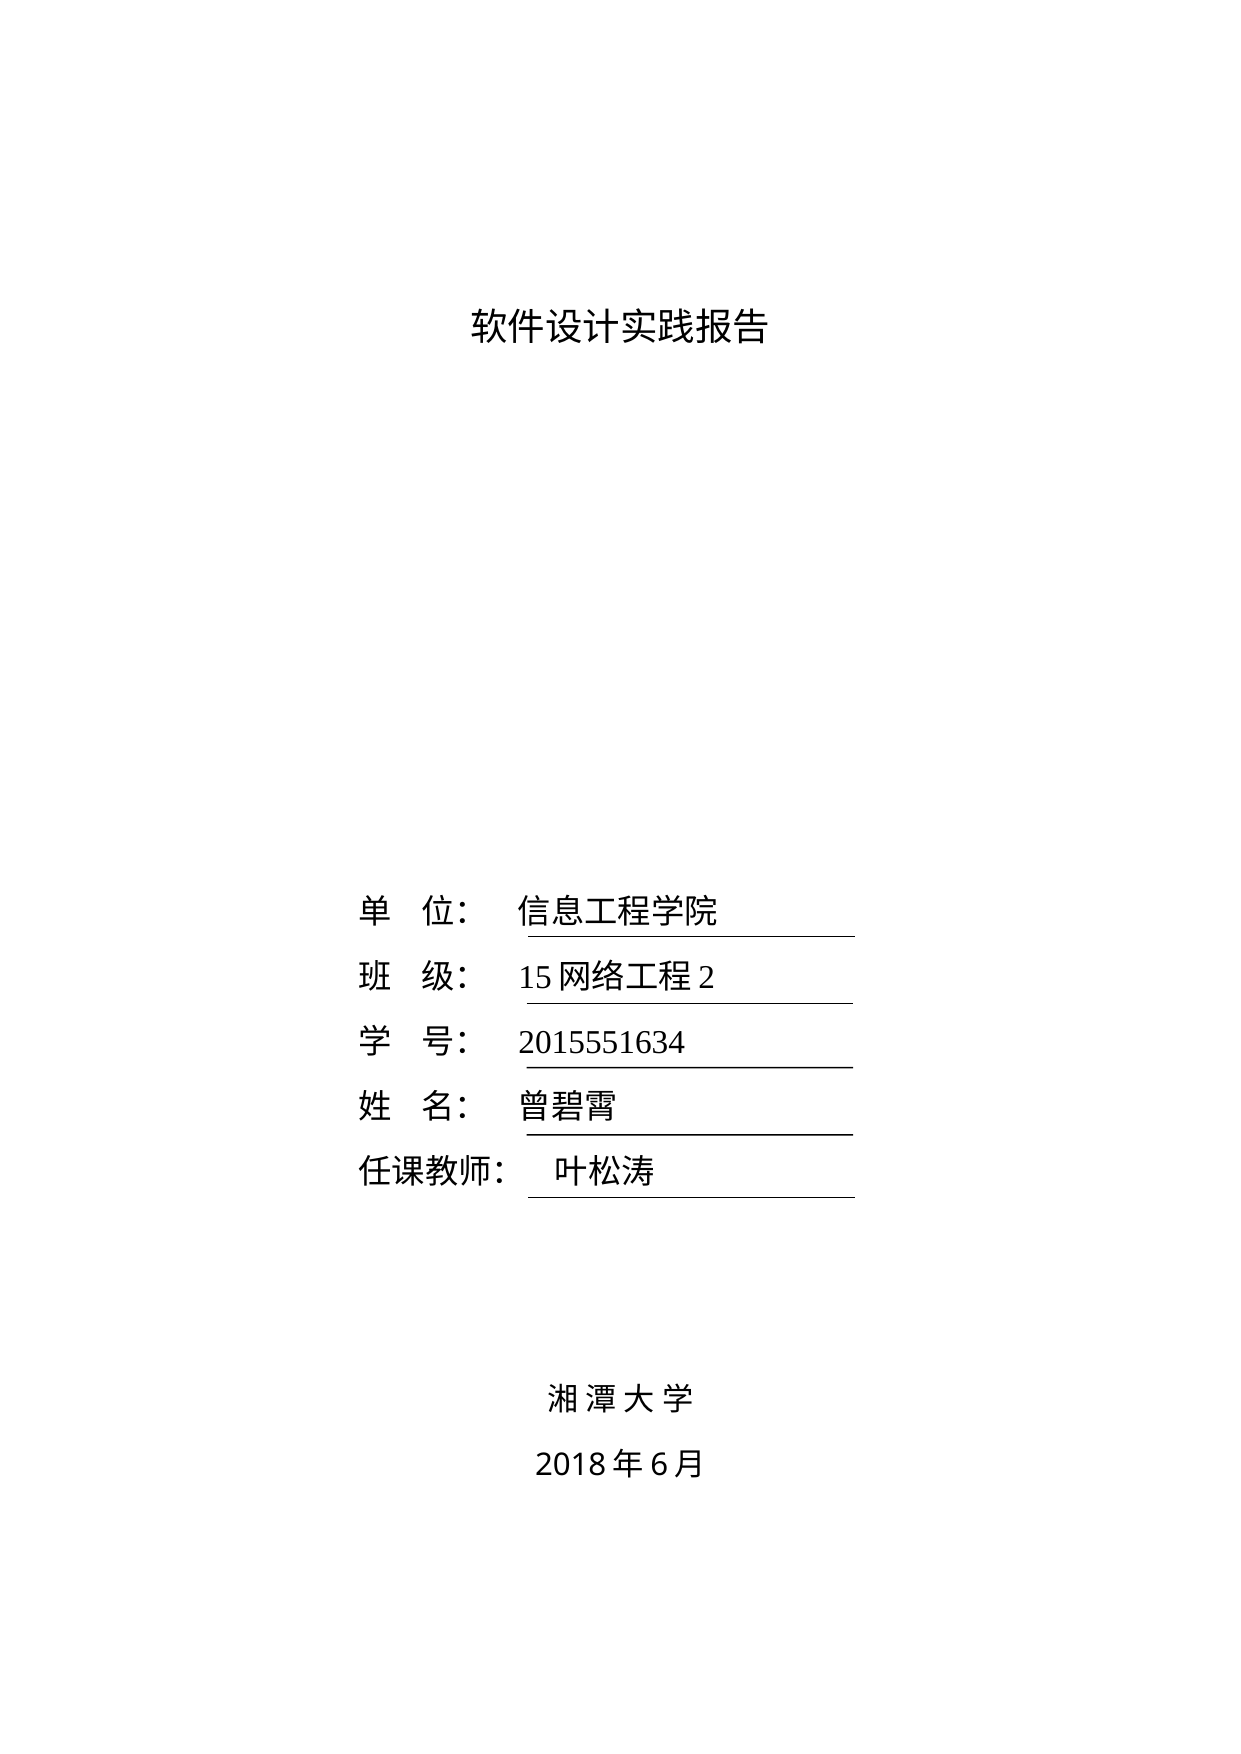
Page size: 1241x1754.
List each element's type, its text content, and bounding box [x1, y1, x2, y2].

text 湘 潭 大 学 [187, 1364, 1053, 1429]
text 班 级： 15网络工程2 [187, 942, 1053, 1007]
text 学 号： 2015551634 [187, 1007, 1053, 1072]
text 单 位： 信息工程学院 [187, 877, 1053, 942]
text 软件设计实践报告 [187, 292, 1053, 357]
text 任课教师： 叶松涛 [187, 1137, 1053, 1202]
text 姓 名： 曾碧霄 [187, 1072, 1053, 1137]
text 2018年6月 [187, 1429, 1053, 1494]
